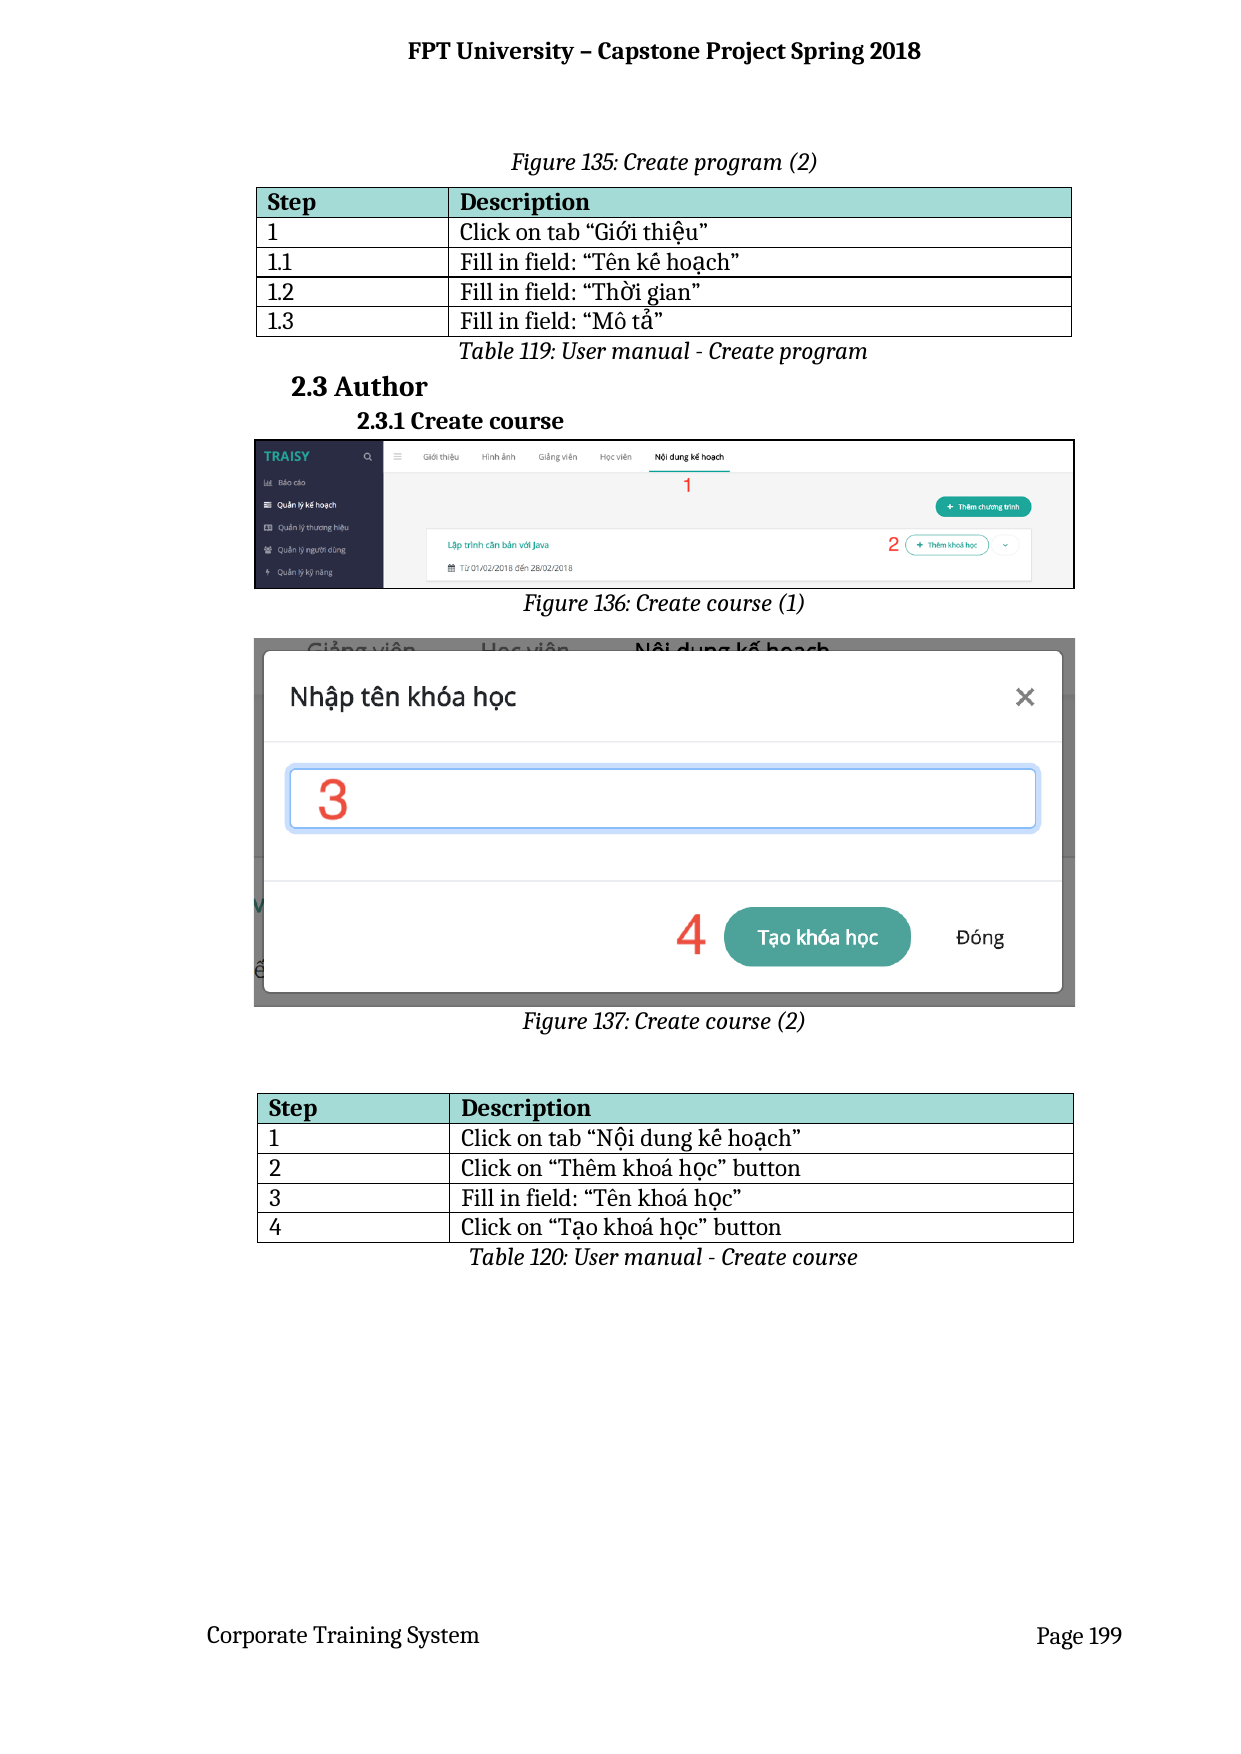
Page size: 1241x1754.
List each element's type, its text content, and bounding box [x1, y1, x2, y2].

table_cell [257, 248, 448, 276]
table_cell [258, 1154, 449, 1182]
list Table 119: User manual - Create program [207, 337, 1122, 366]
subtitle 2.3 Author [291, 370, 1122, 403]
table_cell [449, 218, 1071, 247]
picture [256, 441, 1073, 588]
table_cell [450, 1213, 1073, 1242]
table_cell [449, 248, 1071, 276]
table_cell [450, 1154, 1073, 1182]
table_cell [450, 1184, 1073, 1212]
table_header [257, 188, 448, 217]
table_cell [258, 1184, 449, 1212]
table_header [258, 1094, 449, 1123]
subtitle 2.3.1 Create course [357, 407, 1124, 436]
text Figure 136: Create course (1) [207, 589, 1122, 618]
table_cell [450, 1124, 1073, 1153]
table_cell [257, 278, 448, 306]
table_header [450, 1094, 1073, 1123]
text Figure 135: Create program (2) [207, 148, 1122, 176]
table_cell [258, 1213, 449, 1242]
list Table 120: User manual - Create course [207, 1243, 1122, 1272]
text Figure 137: Create course (2) [207, 1007, 1122, 1036]
picture [253, 638, 1075, 1007]
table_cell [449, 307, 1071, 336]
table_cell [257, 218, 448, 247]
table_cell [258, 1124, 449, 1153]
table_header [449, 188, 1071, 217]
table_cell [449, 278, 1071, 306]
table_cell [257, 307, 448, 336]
